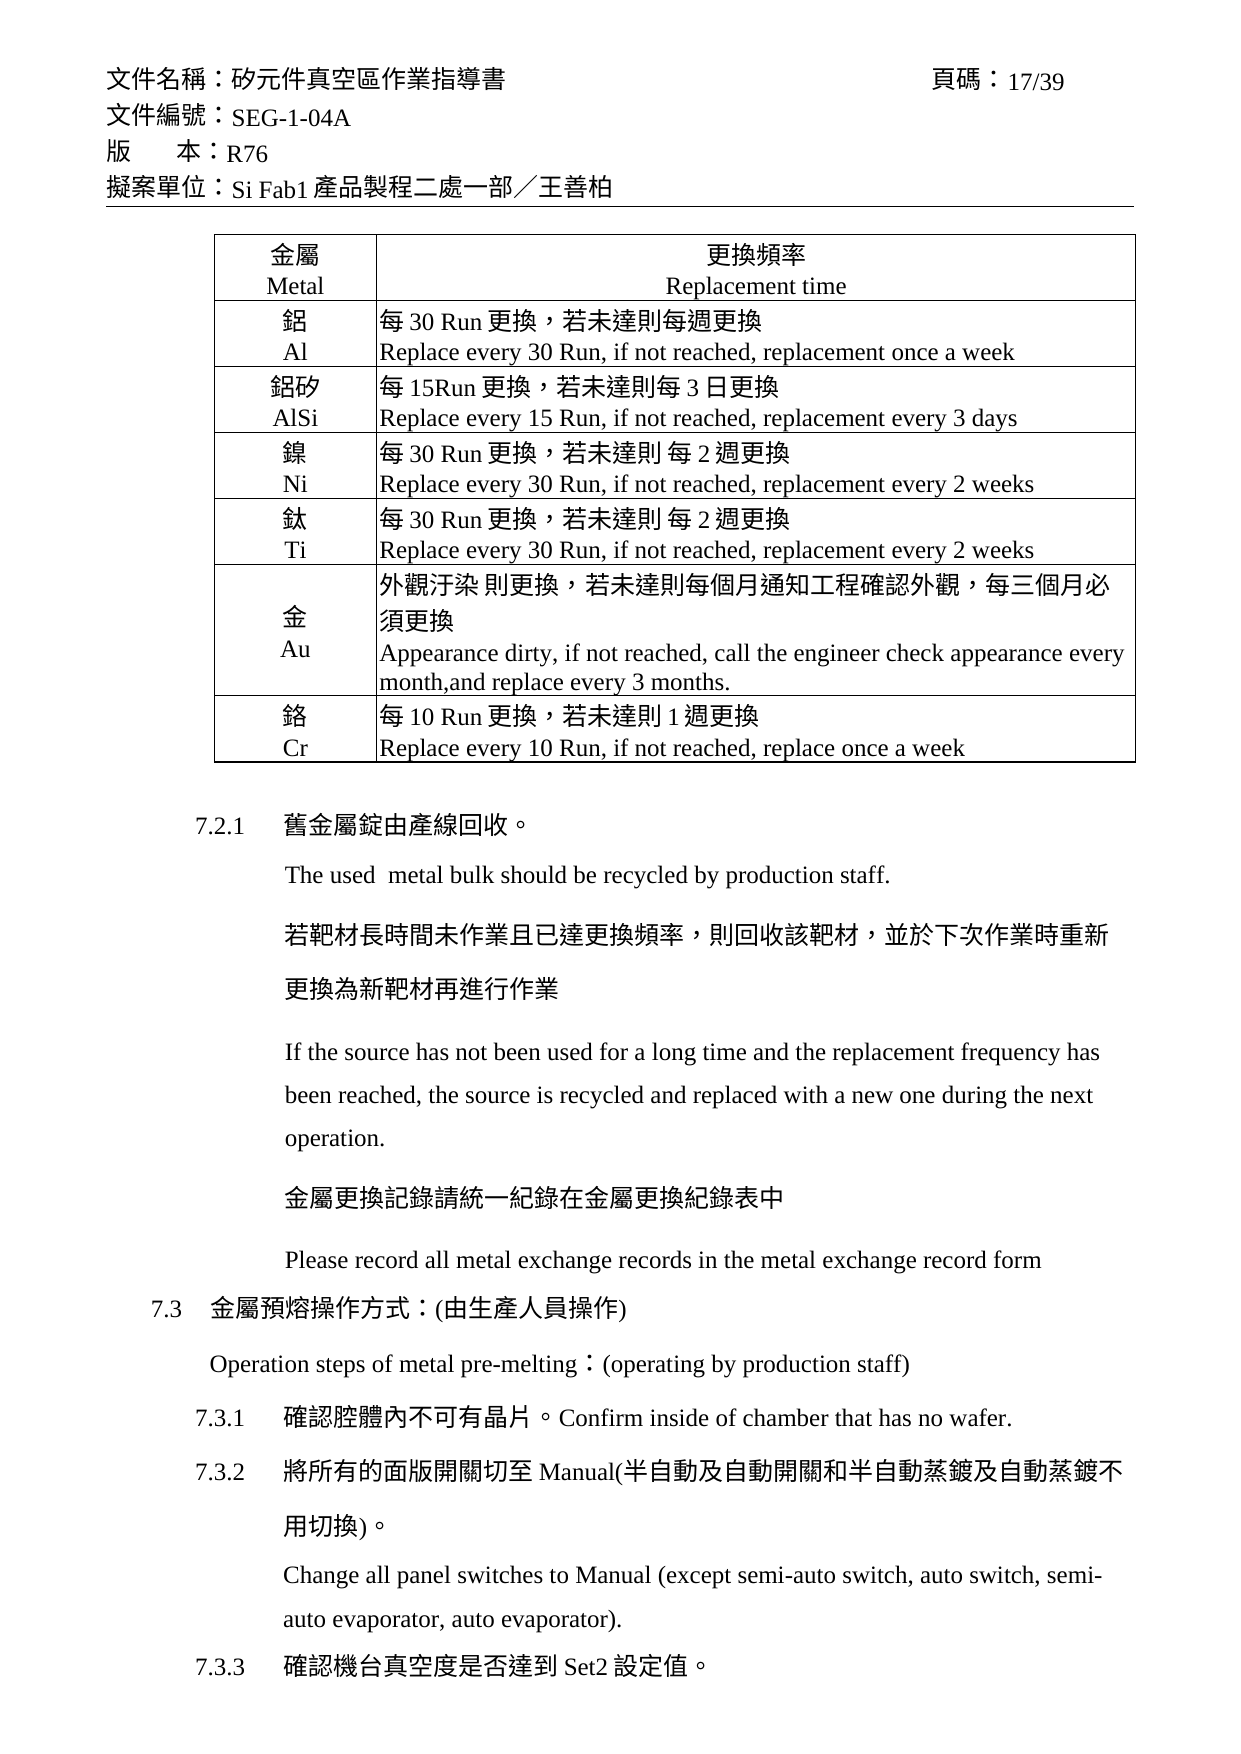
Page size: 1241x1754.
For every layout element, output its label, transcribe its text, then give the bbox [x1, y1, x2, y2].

table_header 更換頻率 Replacement time [377, 235, 1135, 300]
table_cell 每30 Run更換，若未達則每週更換 Replace every 30 Run, if not reached, replacement once a week [377, 301, 1135, 366]
table_cell 鈦 Ti [215, 499, 376, 564]
table_cell 外觀汙染 則更換，若未達則每個月通知工程確認外觀，每三個月必須更換 Appearance dirty, if not reached, call the engineer check appearance every month,and replace every 3 months. [377, 565, 1135, 695]
table_cell 鋁矽 AlSi [215, 367, 376, 432]
table_cell 鉻 Cr [215, 696, 376, 761]
text Change all panel switches to Manual (except semi-auto switch, auto switch, semi-auto evaporator, auto evaporator). [283, 1561, 1134, 1632]
list 確認腔體內不可有晶片。Confirm inside of chamber that has no wafer. [195, 1397, 1134, 1434]
table_cell 每15Run更換，若未達則每 3日更換 Replace every 15 Run, if not reached, replacement every 3 days [377, 367, 1135, 432]
table_cell 每30 Run更換，若未達則 每2週更換 Replace every 30 Run, if not reached, replacement every 2 weeks [377, 433, 1135, 498]
list 舊金屬錠由產線回收。 [195, 806, 1134, 842]
table_cell 每10 Run更換，若未達則1週更換 Replace every 10 Run, if not reached, replace once a week [377, 696, 1135, 761]
list 確認機台真空度是否達到Set2設定值。 [195, 1647, 1134, 1683]
text The used metal bulk should be recycled by production staff. [284, 860, 1134, 889]
table_cell 鎳 Ni [215, 433, 376, 498]
table_cell 每30 Run更換，若未達則 每2週更換 Replace every 30 Run, if not reached, replacement every 2 weeks [377, 499, 1135, 564]
list 將所有的面版開關切至Manual(半自動及自動開關和半自動蒸鍍及自動蒸鍍不用切換)。 [195, 1452, 1134, 1542]
text 金屬更換記錄請統一紀錄在金屬更換紀錄表中 [284, 1179, 1134, 1215]
text Operation steps of metal pre-melting：(operating by production staff) [209, 1343, 1134, 1379]
text If the source has not been used for a long time and the replacement frequency has been reached, the source is recycled and replaced with a new one during the next operation. [284, 1037, 1134, 1152]
table_cell 金 Au [215, 565, 376, 695]
table_cell 鋁 Al [215, 301, 376, 366]
table_header 金屬 Metal [215, 235, 376, 300]
text Please record all metal exchange records in the metal exchange record form [284, 1246, 1134, 1274]
text 若靶材長時間未作業且已達更換頻率，則回收該靶材，並於下次作業時重新更換為新靶材再進行作業 [284, 916, 1134, 1006]
list 金屬預熔操作方式：(由生產人員操作) [151, 1289, 1134, 1325]
